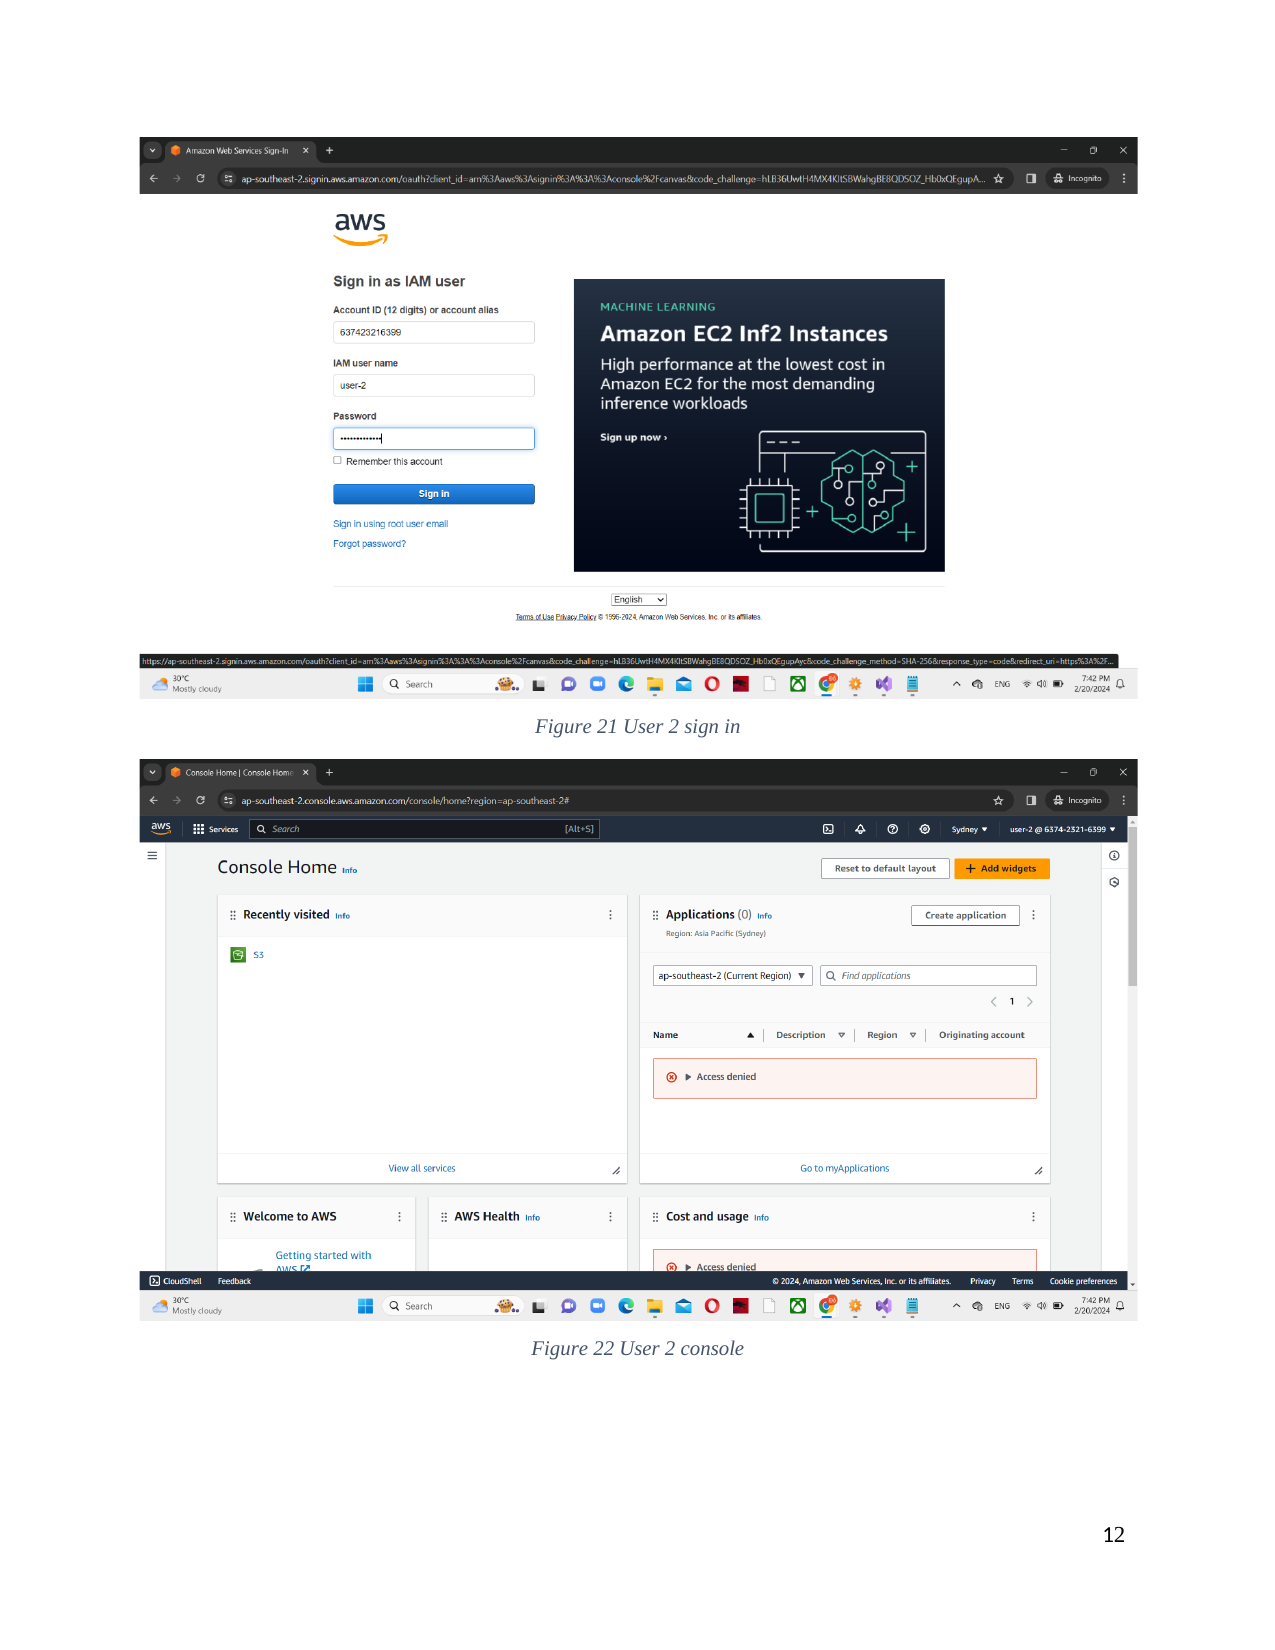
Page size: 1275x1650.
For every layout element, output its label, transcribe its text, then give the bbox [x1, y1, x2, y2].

text Figure 21 User 2 sign in [163, 714, 1112, 738]
picture [139, 759, 1138, 1321]
text Figure 22 User 2 console [198, 1336, 1077, 1360]
picture [139, 137, 1138, 699]
